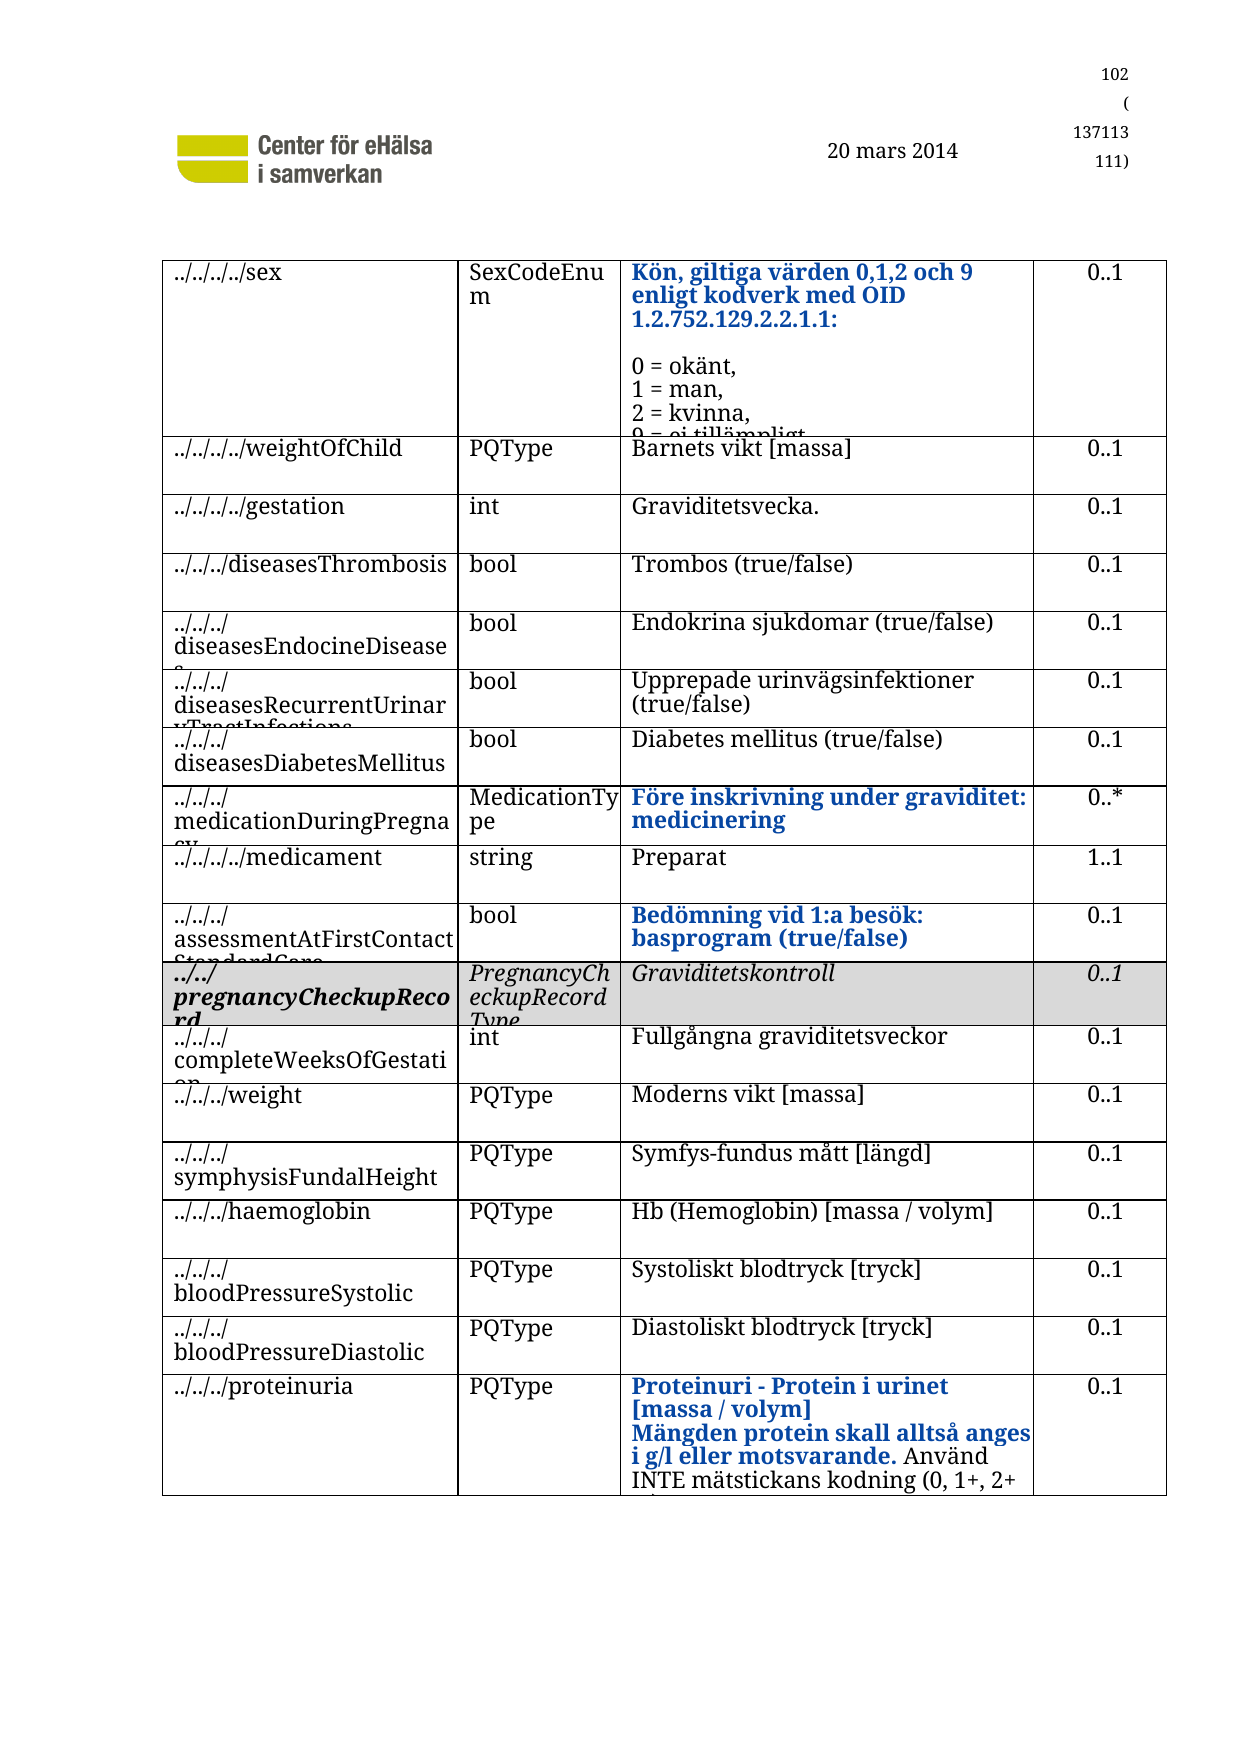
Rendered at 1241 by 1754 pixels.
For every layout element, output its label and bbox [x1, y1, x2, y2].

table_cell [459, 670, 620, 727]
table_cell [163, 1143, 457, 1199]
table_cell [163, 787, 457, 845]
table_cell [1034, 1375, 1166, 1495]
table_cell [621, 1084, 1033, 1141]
picture [177, 135, 432, 183]
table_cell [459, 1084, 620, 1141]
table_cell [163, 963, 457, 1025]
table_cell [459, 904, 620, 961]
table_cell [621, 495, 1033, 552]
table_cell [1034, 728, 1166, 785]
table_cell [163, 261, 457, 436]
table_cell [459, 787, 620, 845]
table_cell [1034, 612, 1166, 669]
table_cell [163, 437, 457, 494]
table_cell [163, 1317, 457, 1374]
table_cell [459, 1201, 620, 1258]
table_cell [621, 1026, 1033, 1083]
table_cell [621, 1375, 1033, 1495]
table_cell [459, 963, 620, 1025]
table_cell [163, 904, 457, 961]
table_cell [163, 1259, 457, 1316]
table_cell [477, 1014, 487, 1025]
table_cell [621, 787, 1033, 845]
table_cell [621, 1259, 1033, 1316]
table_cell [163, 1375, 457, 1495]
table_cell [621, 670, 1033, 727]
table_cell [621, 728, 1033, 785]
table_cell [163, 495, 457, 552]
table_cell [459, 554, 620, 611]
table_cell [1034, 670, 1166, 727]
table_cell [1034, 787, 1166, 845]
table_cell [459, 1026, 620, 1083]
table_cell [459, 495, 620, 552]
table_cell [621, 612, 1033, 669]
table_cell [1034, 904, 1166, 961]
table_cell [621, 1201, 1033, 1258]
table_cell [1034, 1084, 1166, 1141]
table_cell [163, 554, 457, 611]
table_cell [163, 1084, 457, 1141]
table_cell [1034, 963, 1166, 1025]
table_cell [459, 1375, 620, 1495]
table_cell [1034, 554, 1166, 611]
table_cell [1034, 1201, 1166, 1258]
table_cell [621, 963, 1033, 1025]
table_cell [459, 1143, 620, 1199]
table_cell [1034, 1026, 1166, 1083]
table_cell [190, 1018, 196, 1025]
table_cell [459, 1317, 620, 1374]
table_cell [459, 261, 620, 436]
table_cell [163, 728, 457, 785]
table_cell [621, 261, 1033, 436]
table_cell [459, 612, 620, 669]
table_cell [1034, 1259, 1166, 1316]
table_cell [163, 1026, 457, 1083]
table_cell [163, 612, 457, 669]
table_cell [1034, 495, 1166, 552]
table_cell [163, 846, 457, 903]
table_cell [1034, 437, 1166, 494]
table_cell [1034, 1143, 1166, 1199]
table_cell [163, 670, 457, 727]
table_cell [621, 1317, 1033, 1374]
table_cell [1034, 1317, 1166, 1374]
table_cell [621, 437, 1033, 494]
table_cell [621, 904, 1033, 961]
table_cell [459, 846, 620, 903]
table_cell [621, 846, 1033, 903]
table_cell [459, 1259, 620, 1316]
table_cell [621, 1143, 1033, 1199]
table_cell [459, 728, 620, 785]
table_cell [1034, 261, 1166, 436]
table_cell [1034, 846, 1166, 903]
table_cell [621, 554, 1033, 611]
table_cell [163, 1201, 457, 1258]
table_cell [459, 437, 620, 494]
